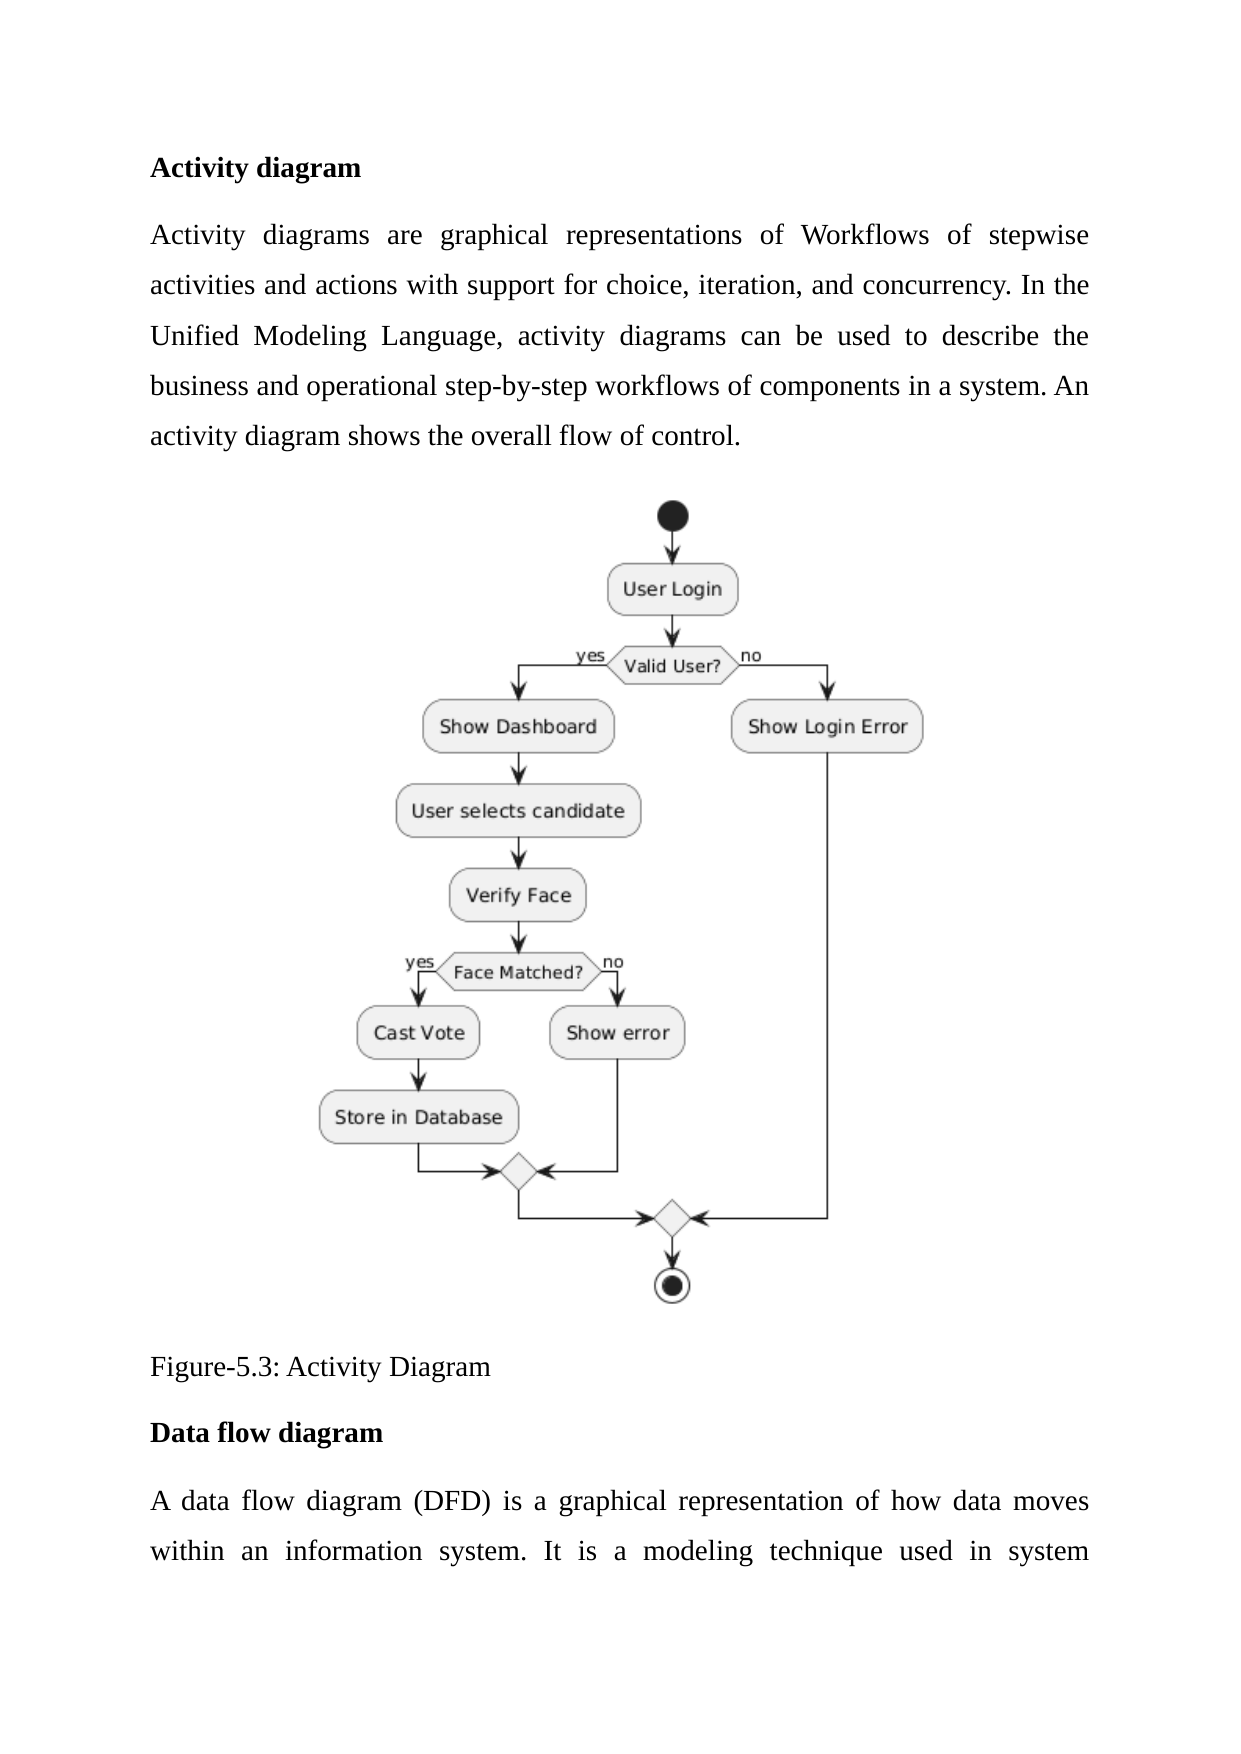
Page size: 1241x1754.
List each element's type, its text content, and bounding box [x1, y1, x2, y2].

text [150, 1483, 1090, 1566]
picture [302, 485, 938, 1318]
text Activity diagram [150, 150, 1090, 183]
text Activity diagrams are graphical representations of Workflows of stepwise activities and actions with support for choice, iteration, and concurrency. In the Unified Modeling Language, activity diagrams can be used to describe the business and operational step-by-step workflows of components in a system. An activity diagram shows the overall flow of control. [150, 217, 1090, 452]
text Figure-5.3: Activity Diagram [150, 1349, 1090, 1382]
text Data flow diagram [150, 1416, 1090, 1449]
